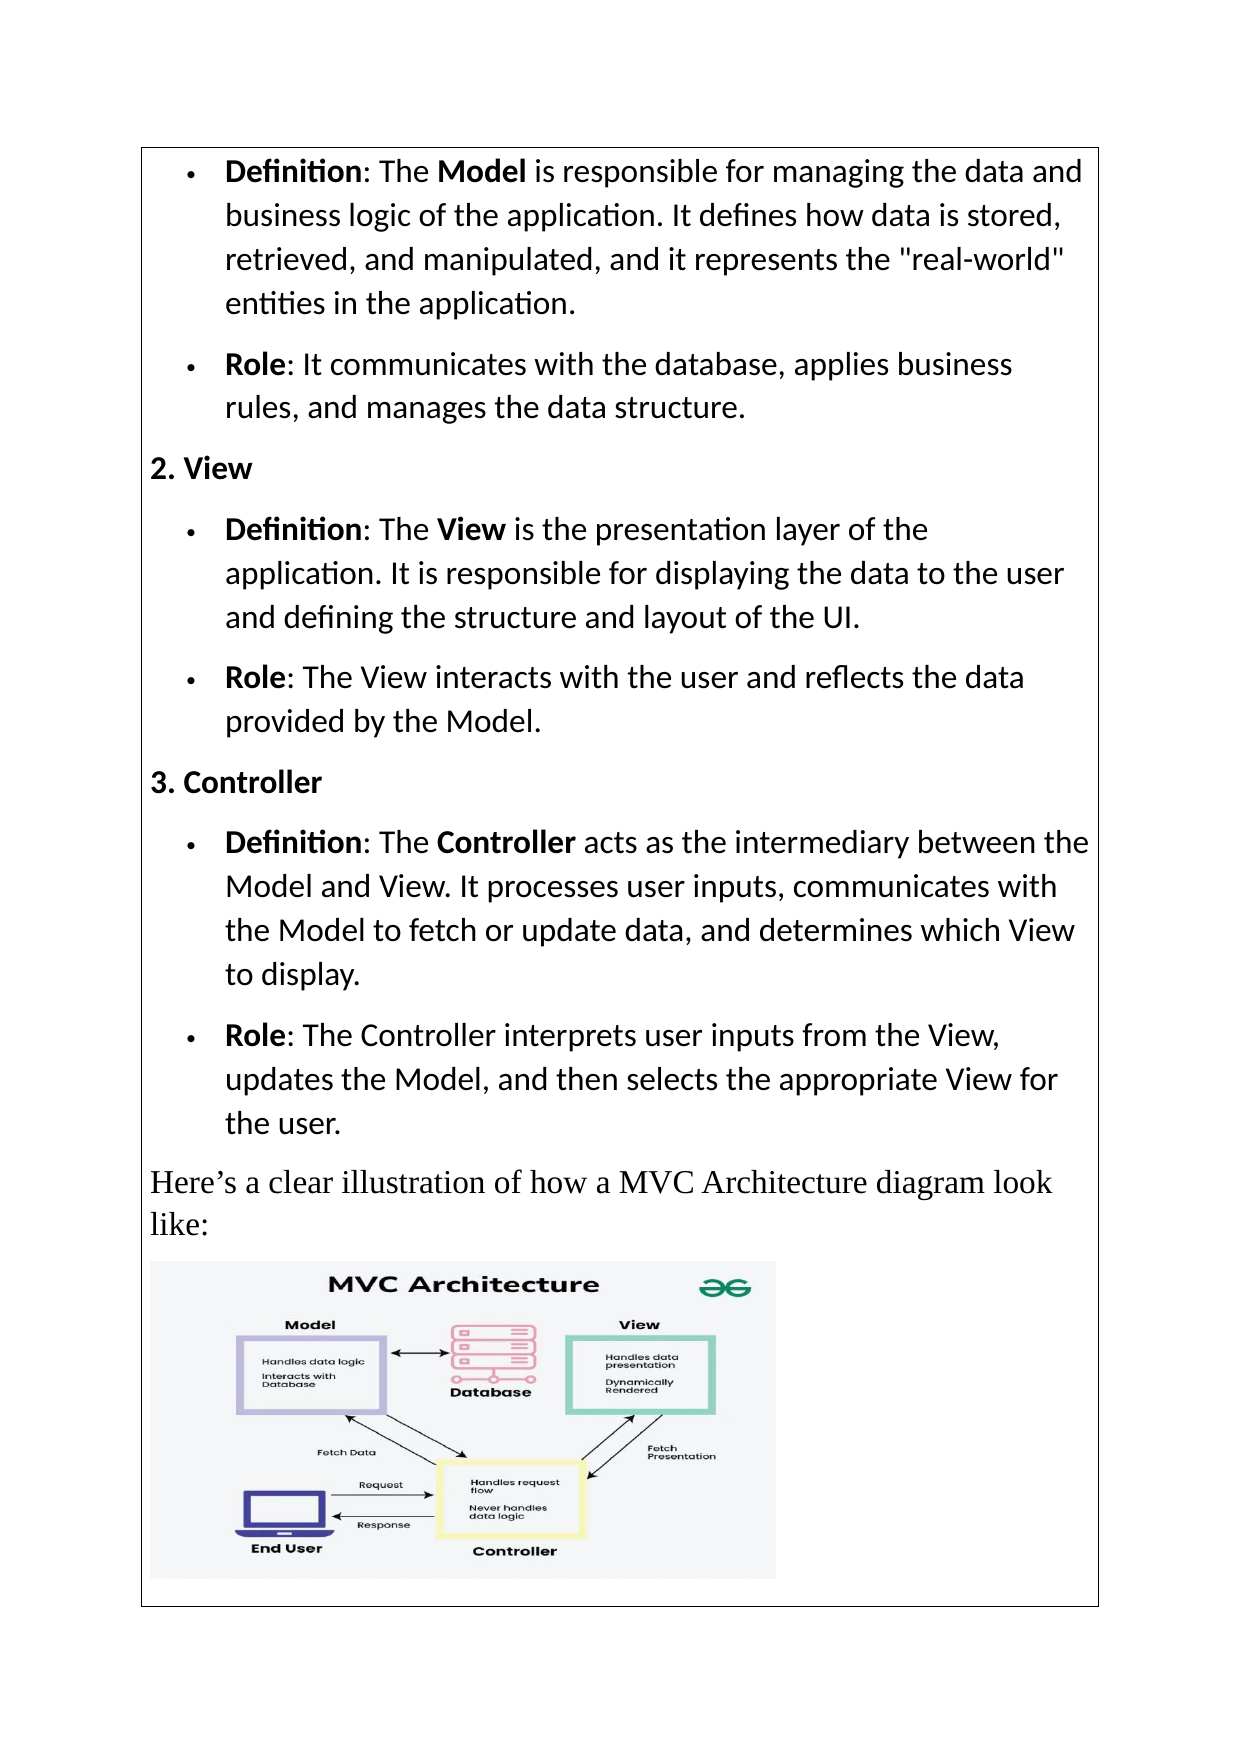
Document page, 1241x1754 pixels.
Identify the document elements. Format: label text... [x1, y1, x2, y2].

text Here’s a clear illustration of how a MVC Architecture diagram look like: [150, 1162, 1090, 1242]
text 3. Controller [150, 761, 1090, 802]
list Definition: The Model is responsible for managing the data and business logic of the application. It defines how data is stored, retrieved, and manipulated, and it represents the "real-world" entities in the application. [187, 150, 1090, 323]
picture [150, 1261, 776, 1579]
list Role: It communicates with the database, applies business rules, and manages the data structure. [187, 342, 1090, 427]
list Definition: The Controller acts as the intermediary between the Model and View. It processes user inputs, communicates with the Model to fetch or update data, and determines which View to display. [187, 821, 1090, 994]
list Definition: The View is the presentation layer of the application. It is responsible for displaying the data to the user and defining the structure and layout of the UI. [187, 508, 1090, 636]
list Role: The View interacts with the user and reflects the data provided by the Model. [187, 656, 1090, 741]
text 2. View [150, 447, 1090, 488]
list Role: The Controller interprets user inputs from the View, updates the Model, and then selects the appropriate View for the user. [187, 1014, 1090, 1143]
